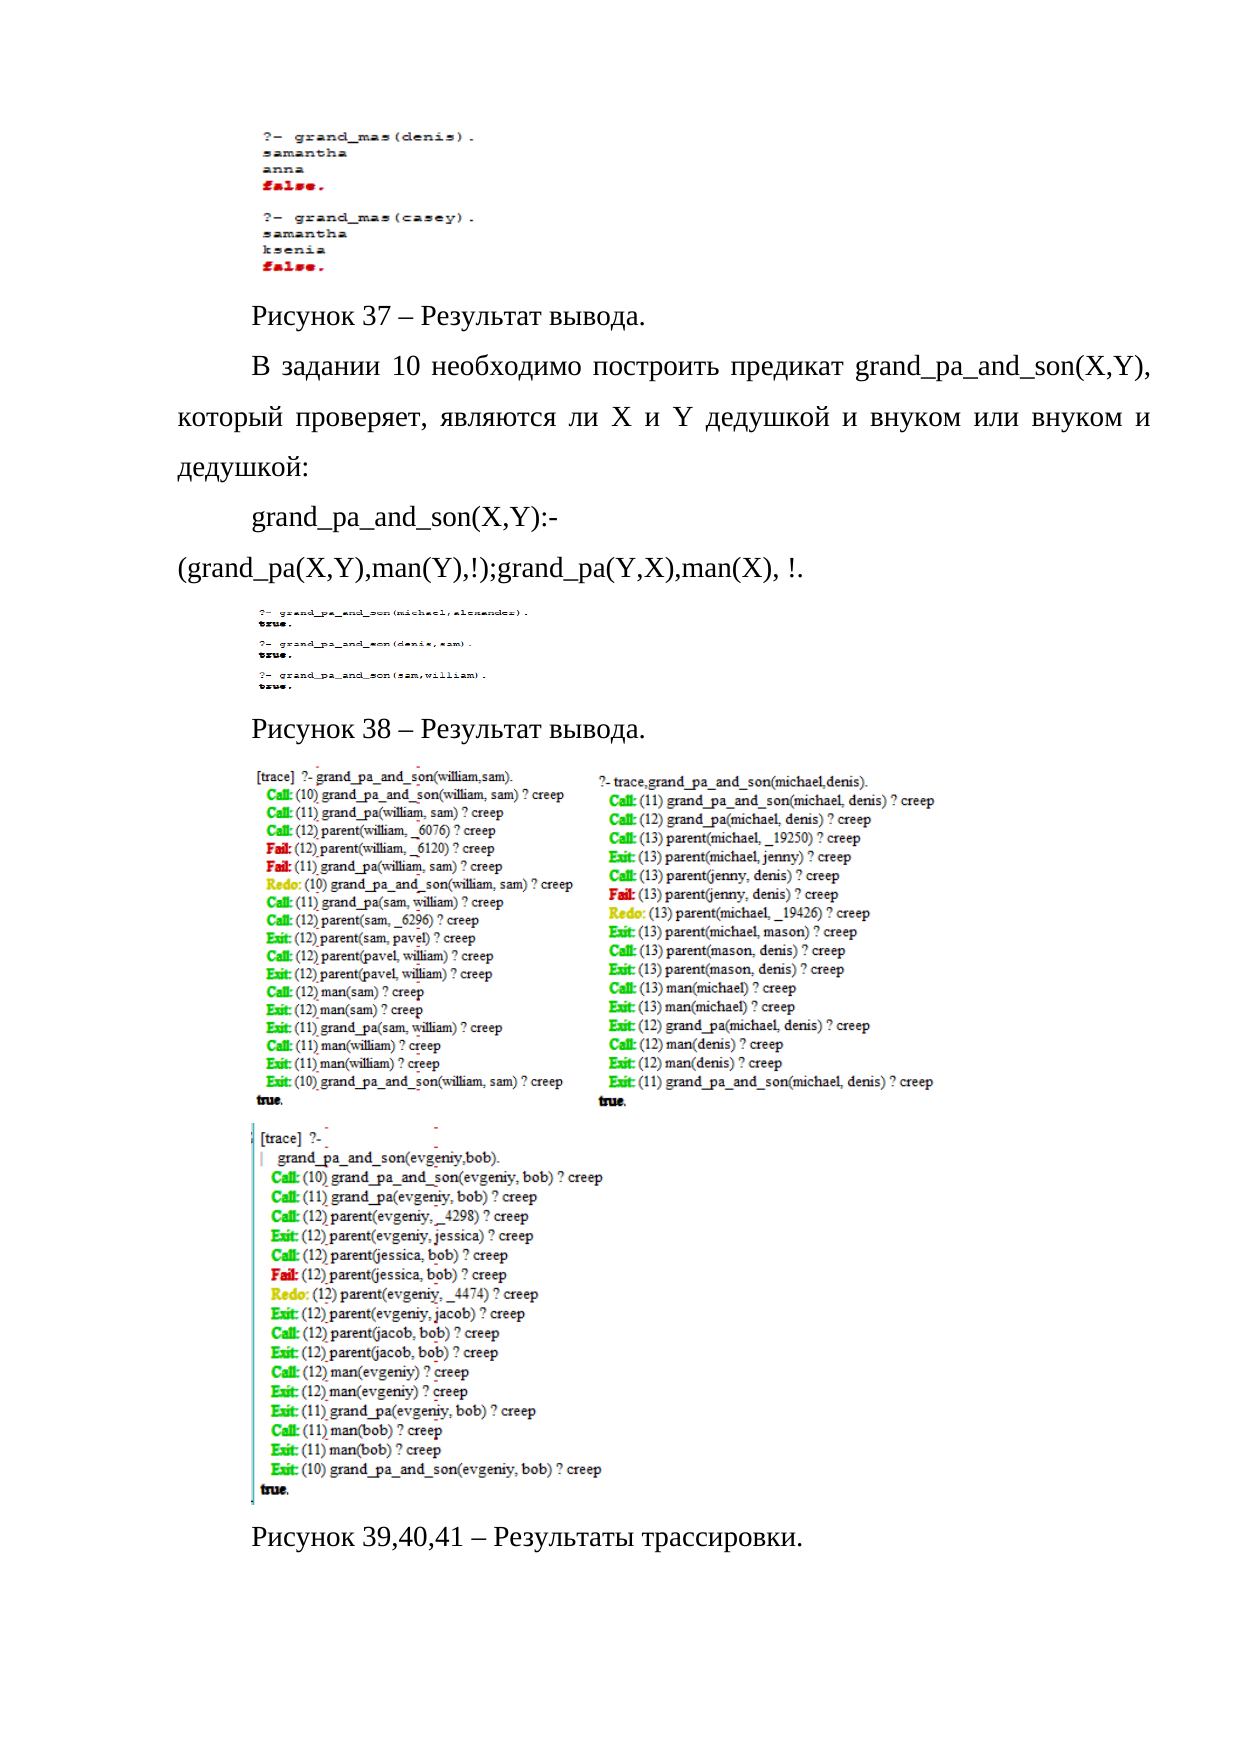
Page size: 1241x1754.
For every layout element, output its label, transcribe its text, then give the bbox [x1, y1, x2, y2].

picture [593, 763, 957, 1110]
text Рисунок 38 – Результат вывода. [177, 711, 1152, 744]
picture [251, 1123, 623, 1505]
text Рисунок 37 – Результат вывода. [177, 298, 1152, 332]
text Рисунок 39,40,41 – Результаты трассировки. [177, 1519, 1152, 1552]
picture [251, 761, 588, 1110]
text В задании 10 необходимо построить предикат grand_pa_and_son(X,Y), который проверяет, являются ли X и Y дедушкой и внуком или внуком и дедушкой: [177, 348, 1152, 483]
text grand_pa_and_son(X,Y):-(grand_pa(X,Y),man(Y),!);grand_pa(Y,X),man(X), !. [177, 499, 1152, 583]
picture [251, 118, 549, 285]
picture [251, 600, 546, 698]
